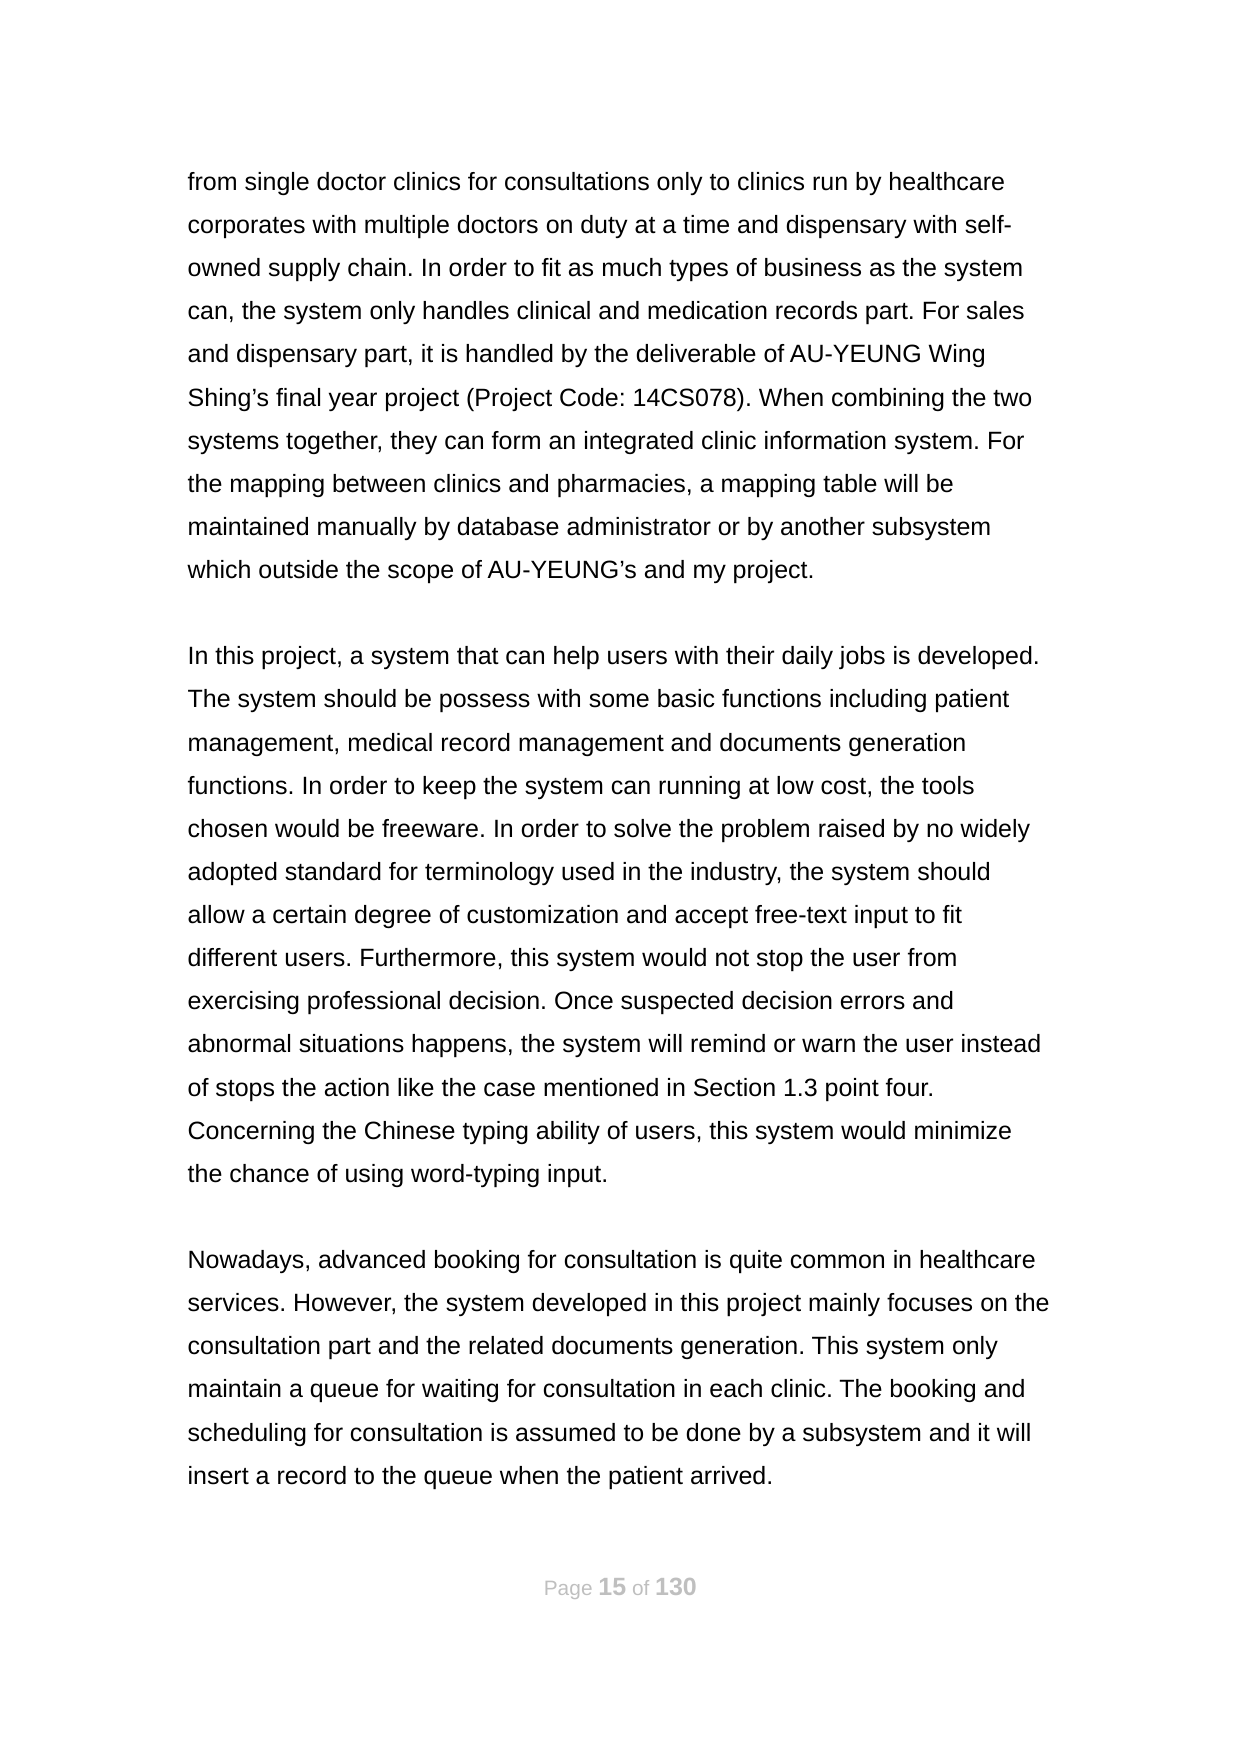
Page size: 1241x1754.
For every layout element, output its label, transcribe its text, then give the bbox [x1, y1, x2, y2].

text In this project, a system that can help users with their daily jobs is developed. The system should be possess with some basic functions including patient management, medical record management and documents generation functions. In order to keep the system can running at low cost, the tools chosen would be freeware. In order to solve the problem raised by no widely adopted standard for terminology used in the industry, the system should allow a certain degree of customization and accept free-text input to fit different users. Furthermore, this system would not stop the user from exercising professional decision. Once suspected decision errors and abnormal situations happens, the system will remind or warn the user instead of stops the action like the case mentioned in Section 1.3 point four. Concerning the Chinese typing ability of users, this system would minimize the chance of using word-typing input. [187, 641, 1053, 1188]
text Nowadays, advanced booking for consultation is quite common in healthcare services. However, the system developed in this project mainly focuses on the consultation part and the related documents generation. This system only maintain a queue for waiting for consultation in each clinic. The booking and scheduling for consultation is assumed to be done by a subsystem and it will insert a record to the queue when the patient arrived. [187, 1245, 1053, 1489]
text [187, 167, 1053, 584]
